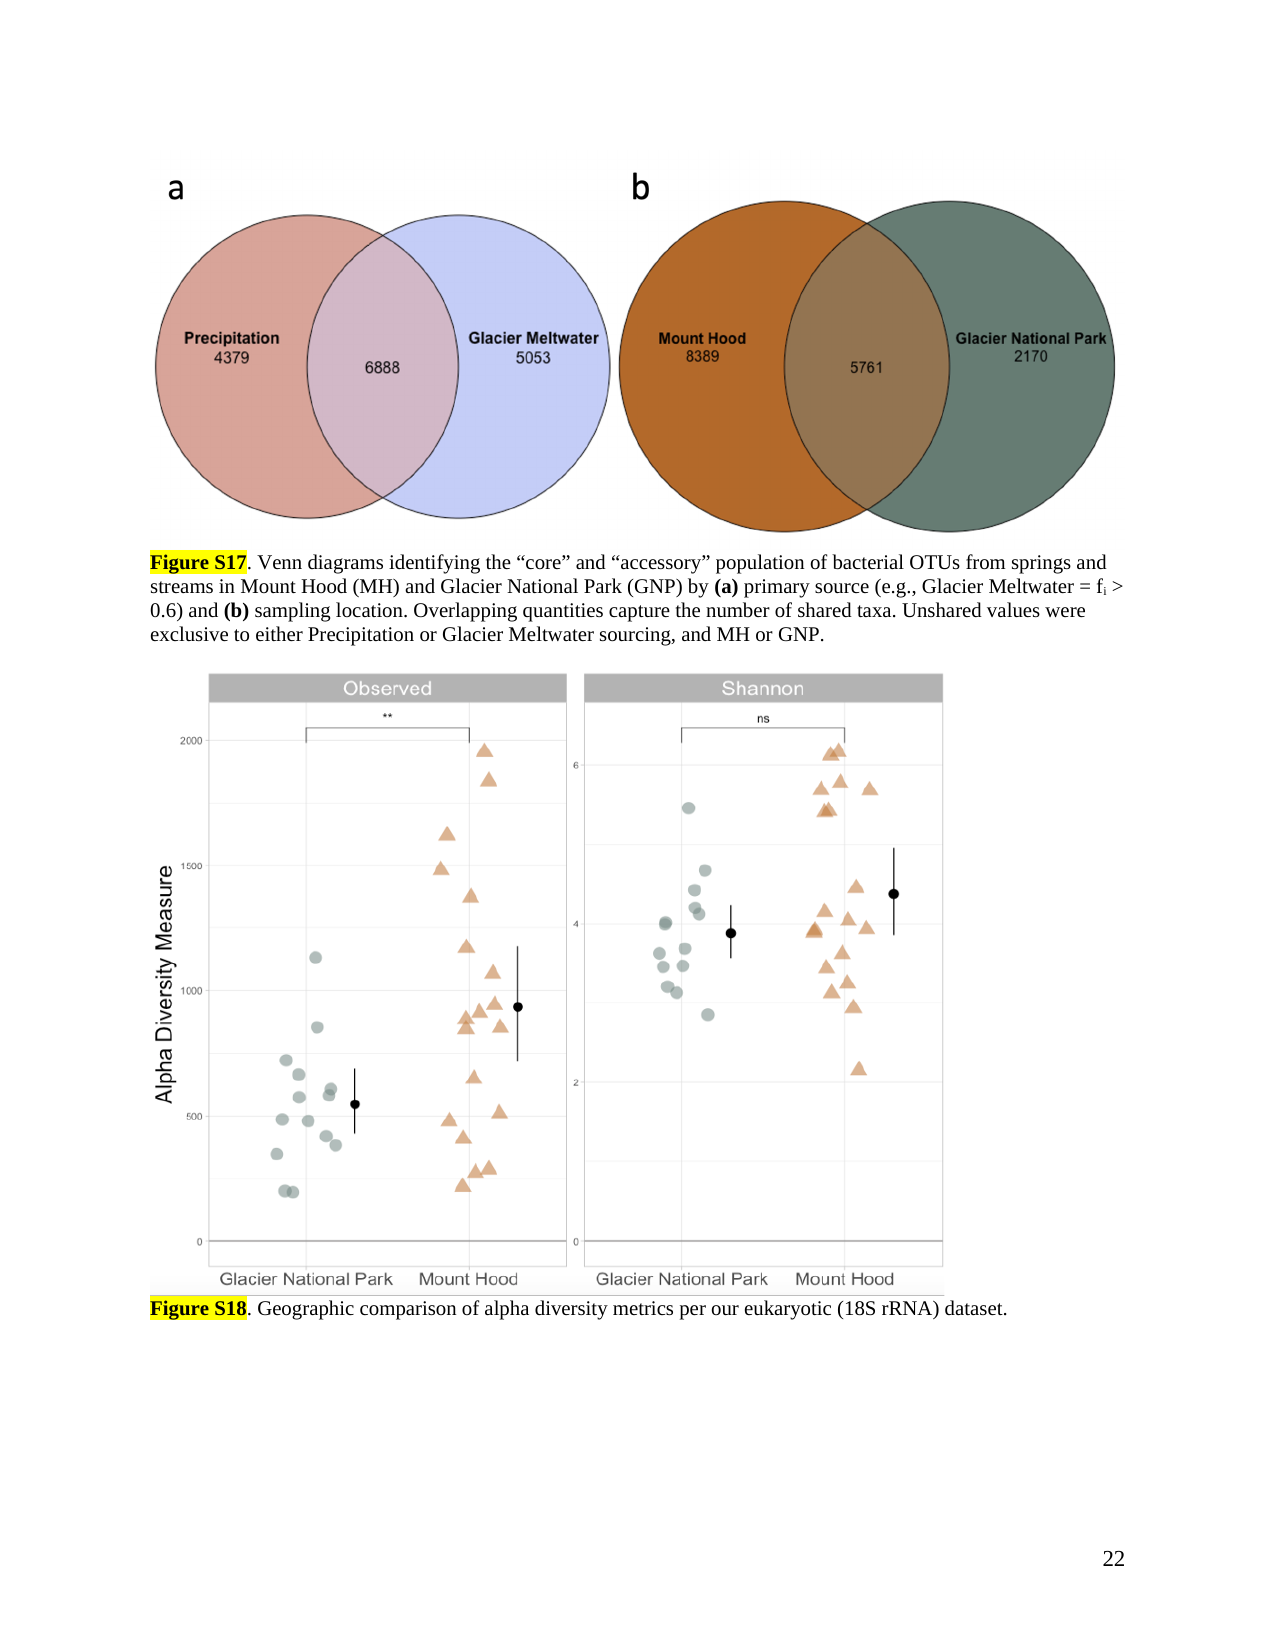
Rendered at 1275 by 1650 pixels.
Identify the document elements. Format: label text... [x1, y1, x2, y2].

text Figure S17. Venn diagrams identifying the “core” and “accessory” population of bacterial OTUs from springs and streams in Mount Hood (MH) and Glacier National Park (GNP) by (a) primary source (e.g., Glacier Meltwater = fi > 0.6) and (b) sampling location. Overlapping quantities capture the number of shared taxa. Unshared values were exclusive to either Precipitation or Glacier Meltwater sourcing, and MH or GNP. [150, 550, 1125, 646]
picture [150, 150, 1125, 550]
picture [150, 670, 945, 1296]
text Figure S18. Geographic comparison of alpha diversity metrics per our eukaryotic (18S rRNA) dataset. [247, 1296, 1125, 1320]
